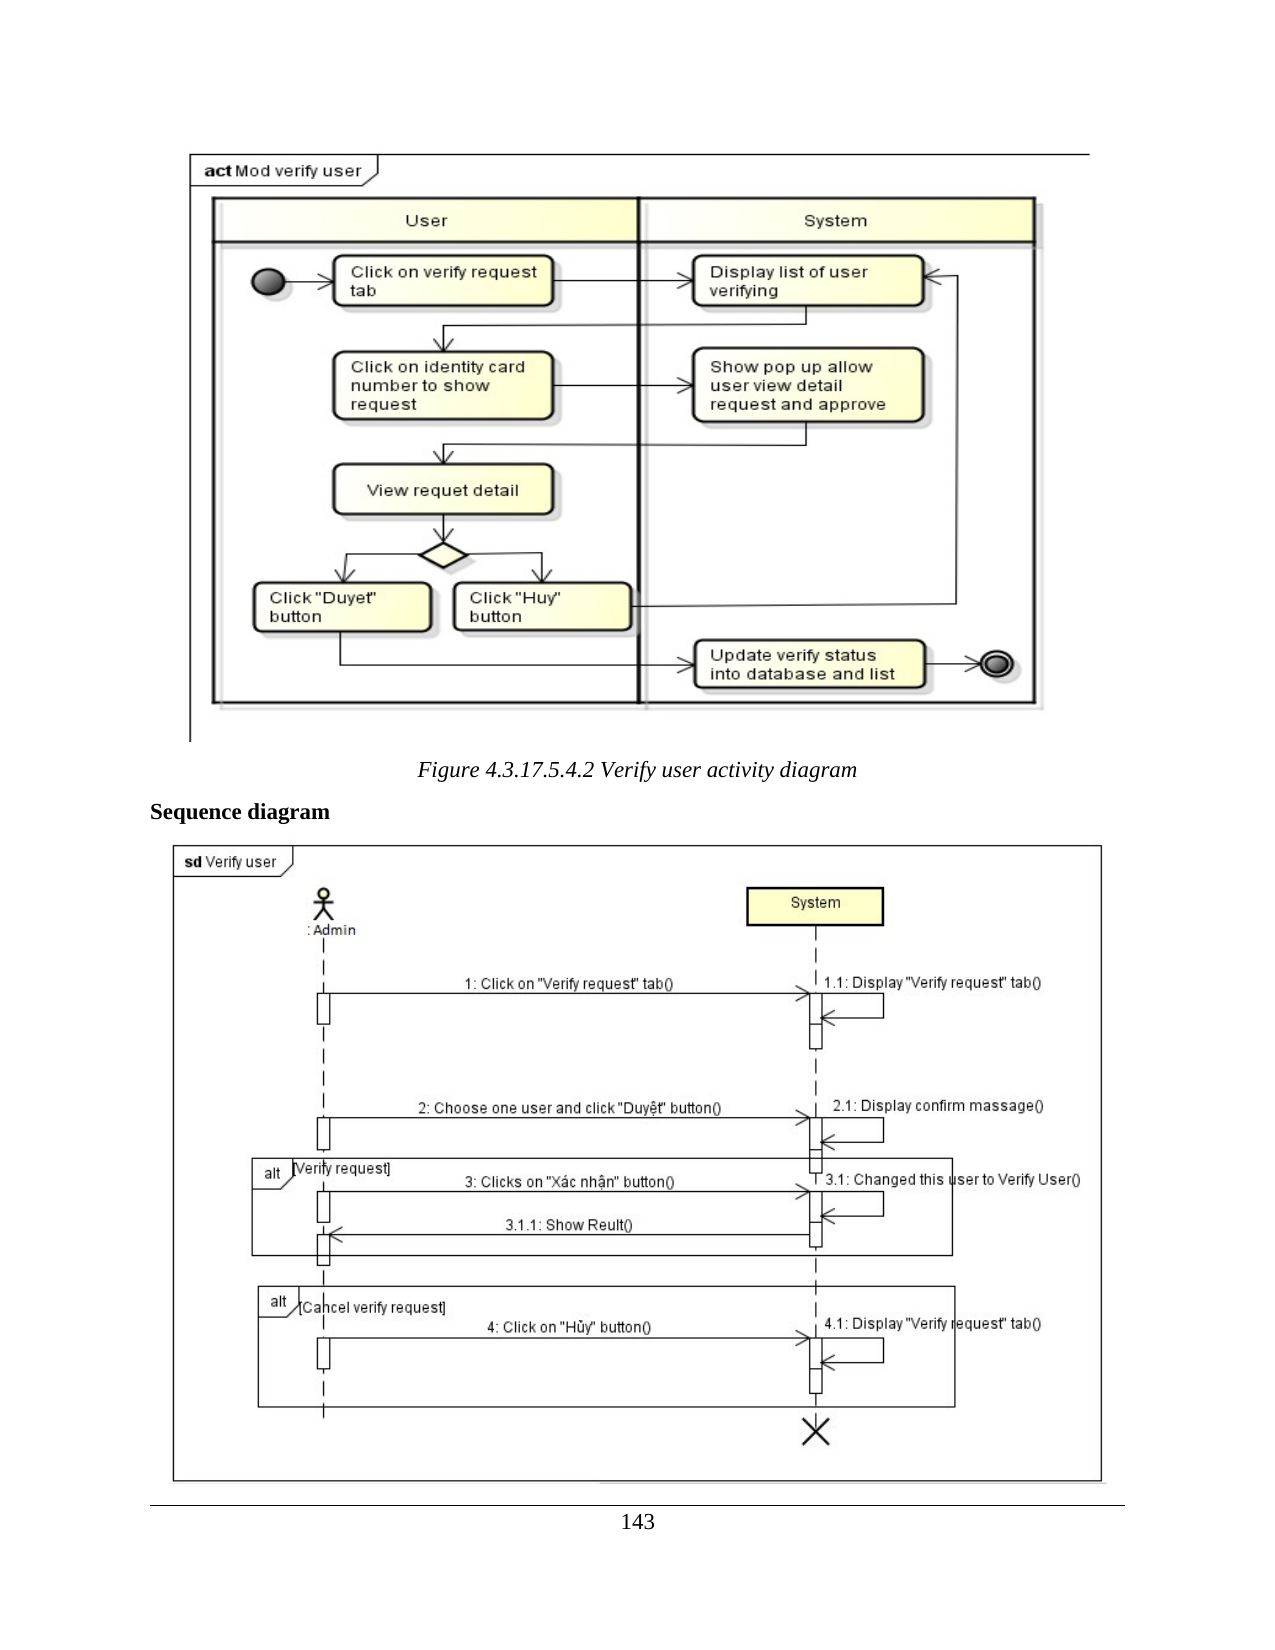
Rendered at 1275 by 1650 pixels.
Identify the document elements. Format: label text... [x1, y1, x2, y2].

picture [168, 839, 1107, 1484]
text Figure 4.3.17.5.4.2 Verify user activity diagram [150, 756, 1125, 783]
text Sequence diagram [150, 798, 1125, 824]
picture [185, 150, 1090, 742]
